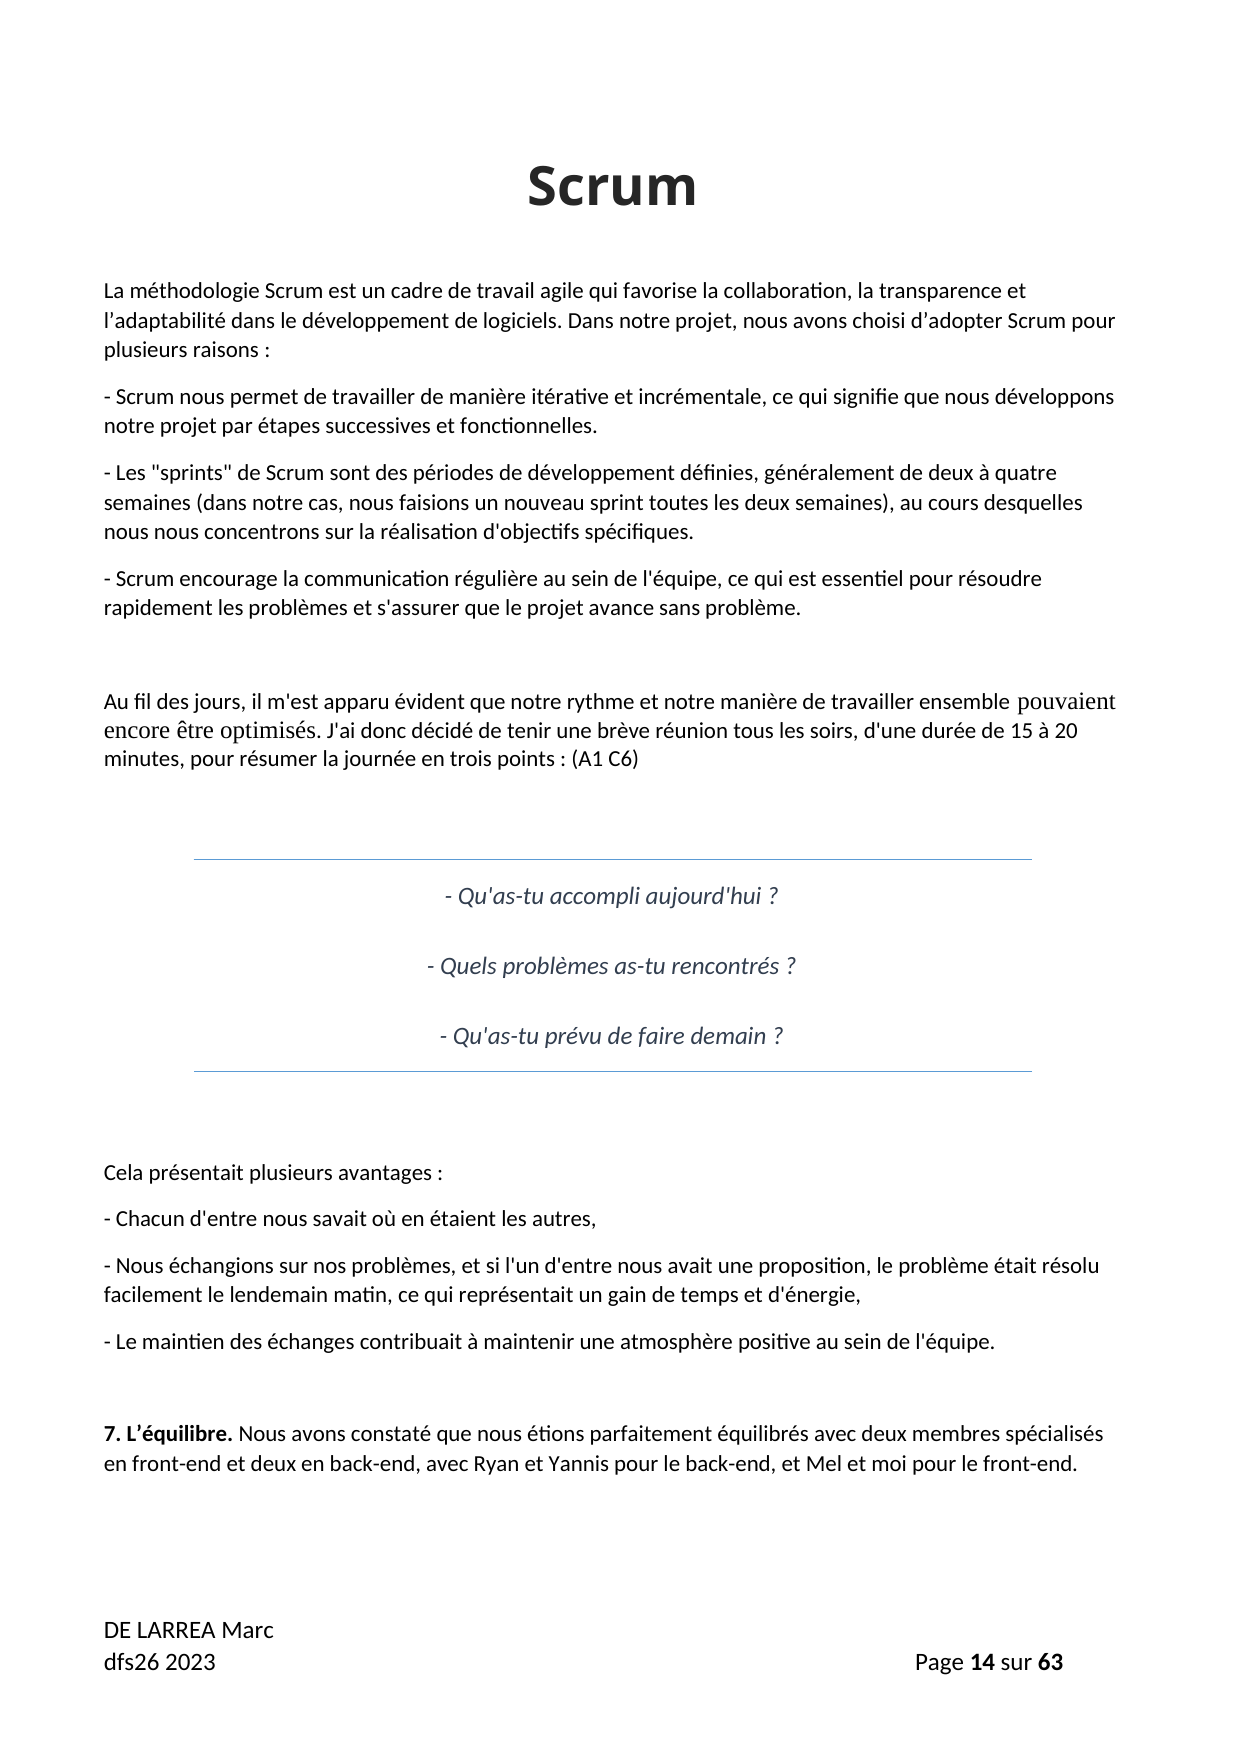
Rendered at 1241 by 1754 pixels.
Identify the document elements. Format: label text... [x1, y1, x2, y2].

subtitle Scrum [103, 148, 1122, 221]
text Au fil des jours, il m'est apparu évident que notre rythme et notre manière de travailler ensemble pouvaient encore être optimisés. J'ai donc décidé de tenir une brève réunion tous les soirs, d'une durée de 15 à 20 minutes, pour résumer la journée en trois points : (A1 C6) [103, 686, 1122, 772]
text Cela présentait plusieurs avantages : [103, 1158, 1122, 1186]
text La méthodologie Scrum est un cadre de travail agile qui favorise la collaboration, la transparence et l’adaptabilité dans le développement de logiciels. Dans notre projet, nous avons choisi d’adopter Scrum pour plusieurs raisons : [103, 276, 1122, 363]
text - Qu'as-tu accompli aujourd'hui ? [193, 860, 1032, 911]
text - Qu'as-tu prévu de faire demain ? [193, 998, 1032, 1072]
text - Chacun d'entre nous savait où en étaient les autres, [103, 1204, 1122, 1232]
text 7. L’équilibre. Nous avons constaté que nous étions parfaitement équilibrés avec deux membres spécialisés en front-end et deux en back-end, avec Ryan et Yannis pour le back-end, et Mel et moi pour le front-end. [103, 1419, 1122, 1477]
text - Scrum encourage la communication régulière au sein de l'équipe, ce qui est essentiel pour résoudre rapidement les problèmes et s'assurer que le projet avance sans problème. [103, 564, 1122, 621]
text - Nous échangions sur nos problèmes, et si l'un d'entre nous avait une proposition, le problème était résolu facilement le lendemain matin, ce qui représentait un gain de temps et d'énergie, [103, 1251, 1122, 1308]
text - Quels problèmes as-tu rencontrés ? [193, 928, 1032, 981]
text - Les "sprints" de Scrum sont des périodes de développement définies, généralement de deux à quatre semaines (dans notre cas, nous faisions un nouveau sprint toutes les deux semaines), au cours desquelles nous nous concentrons sur la réalisation d'objectifs spécifiques. [103, 458, 1122, 545]
text - Le maintien des échanges contribuait à maintenir une atmosphère positive au sein de l'équipe. [103, 1327, 1122, 1355]
text - Scrum nous permet de travailler de manière itérative et incrémentale, ce qui signifie que nous développons notre projet par étapes successives et fonctionnelles. [103, 382, 1122, 439]
